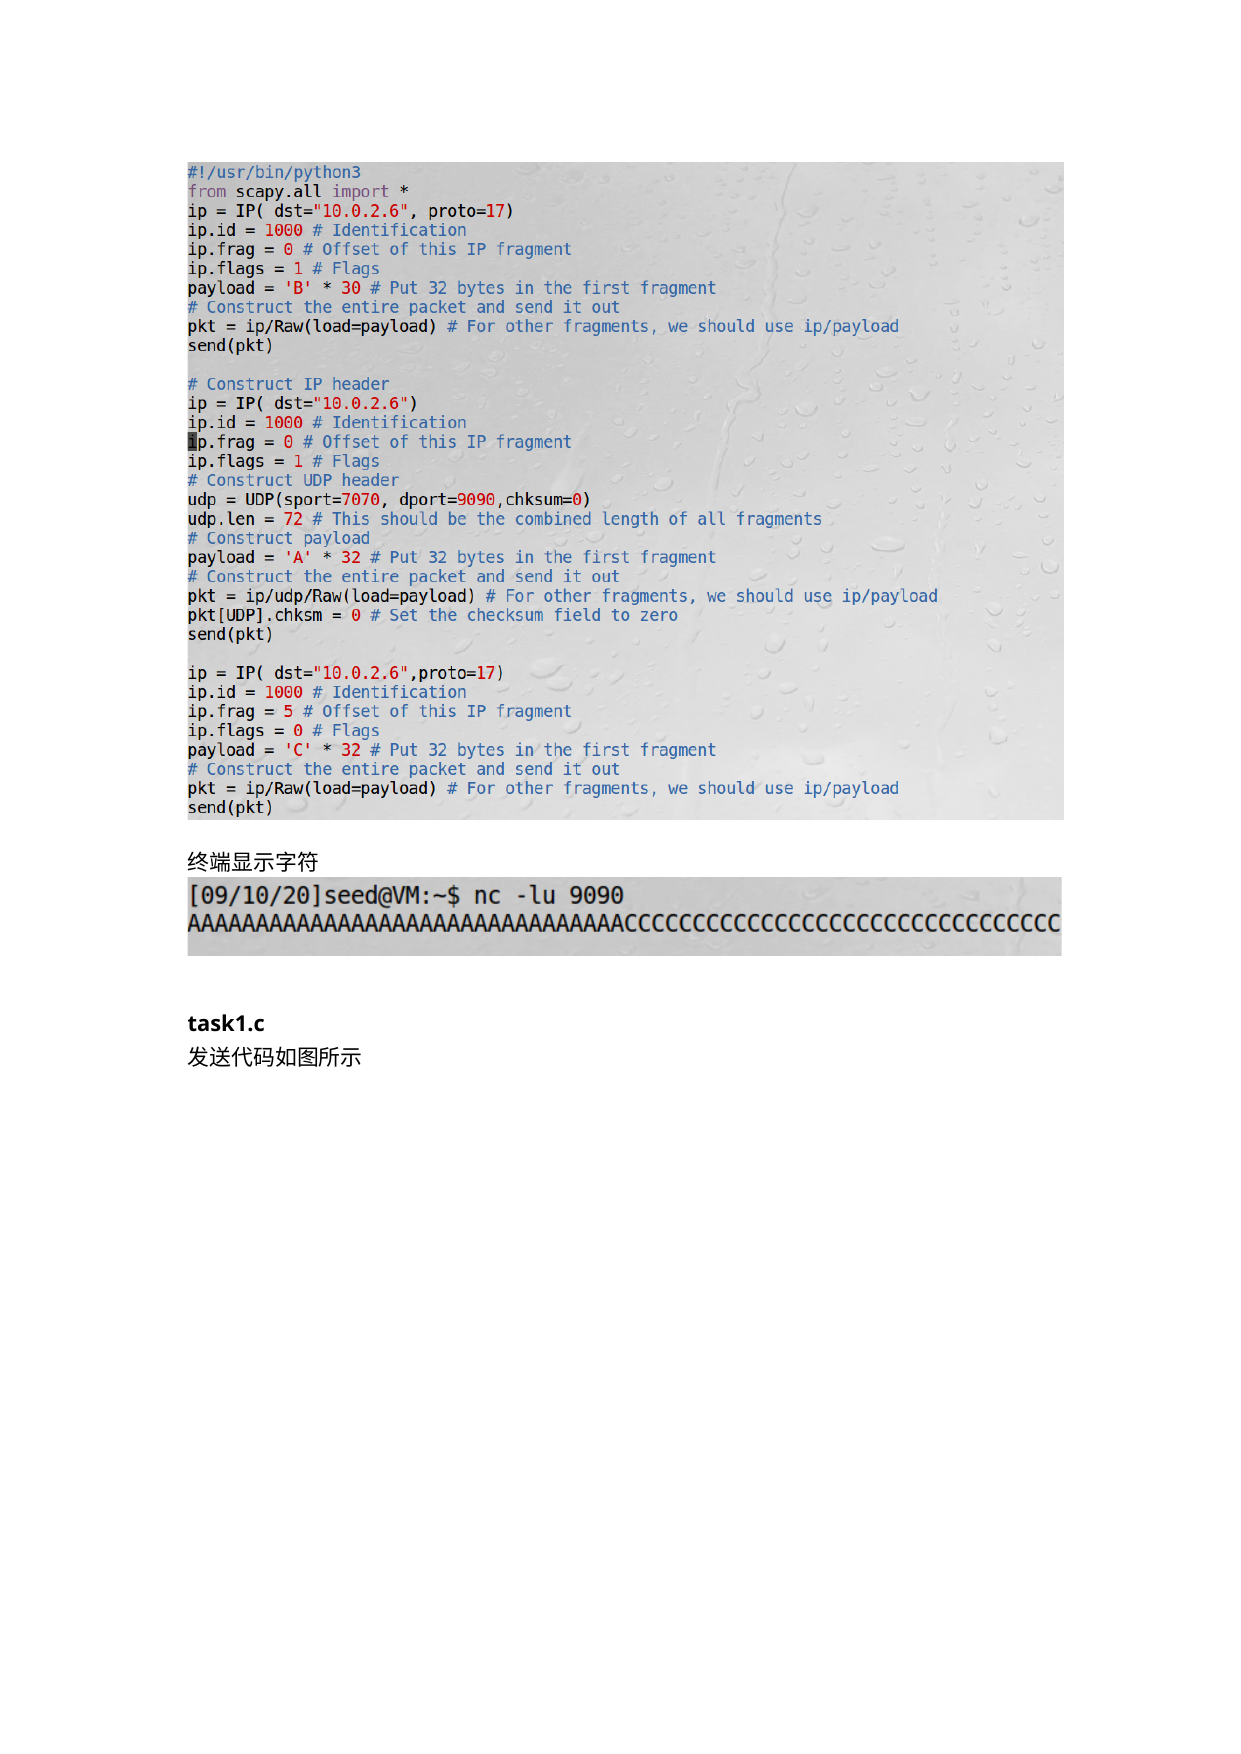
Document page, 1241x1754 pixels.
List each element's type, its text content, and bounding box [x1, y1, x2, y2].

text 发送代码如图所示 [187, 1039, 1053, 1072]
text task1.c [187, 1007, 1053, 1039]
text 终端显示字符 [187, 844, 1053, 877]
picture [187, 877, 1062, 956]
picture [187, 162, 1064, 820]
